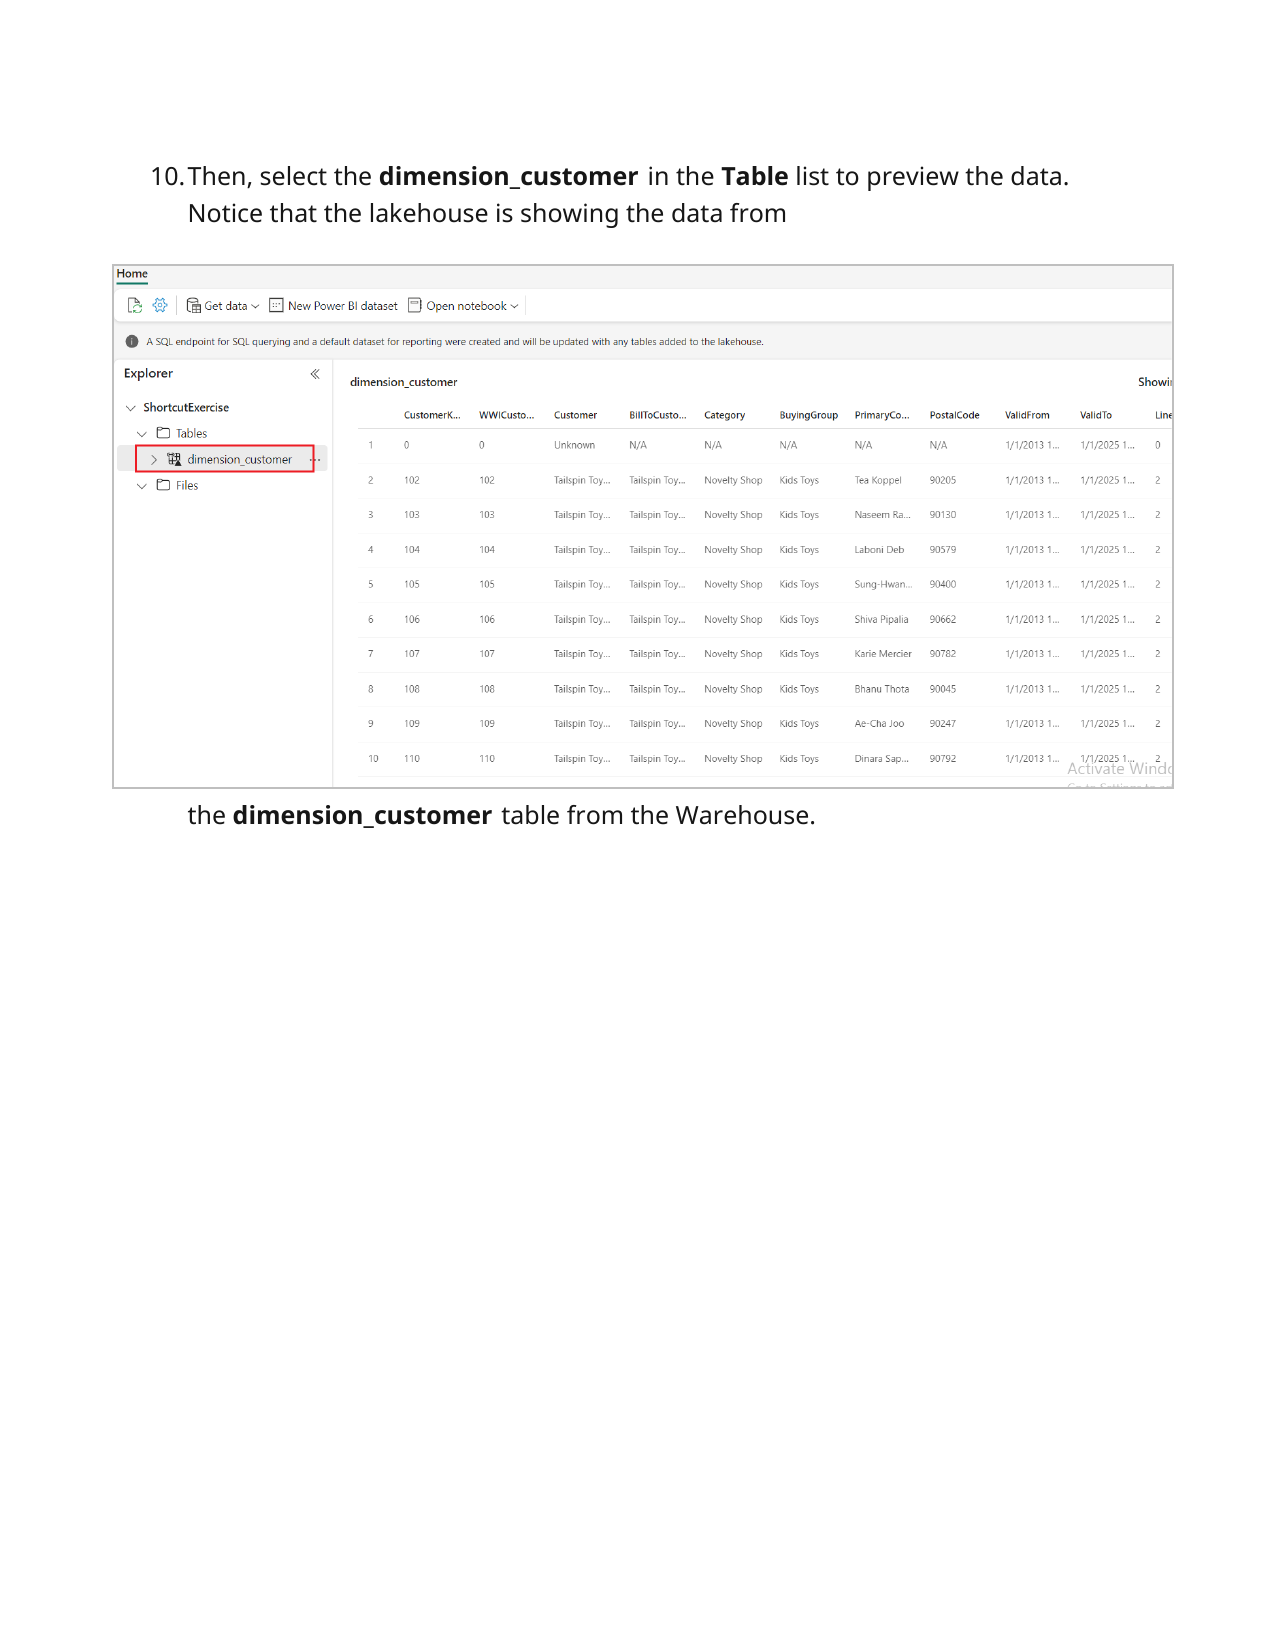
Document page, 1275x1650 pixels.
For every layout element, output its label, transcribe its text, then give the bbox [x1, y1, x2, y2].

list Then, select the dimension_customer in the Table list to preview the data. Notice that the lakehouse is showing the data from the dimension_customer table from the Warehouse. [150, 150, 1125, 264]
list Then, select the dimension_customer in the Table list to preview the data. Notice that the lakehouse is showing the data from the dimension_customer table from the Warehouse. [150, 789, 1125, 834]
picture [114, 266, 1172, 787]
